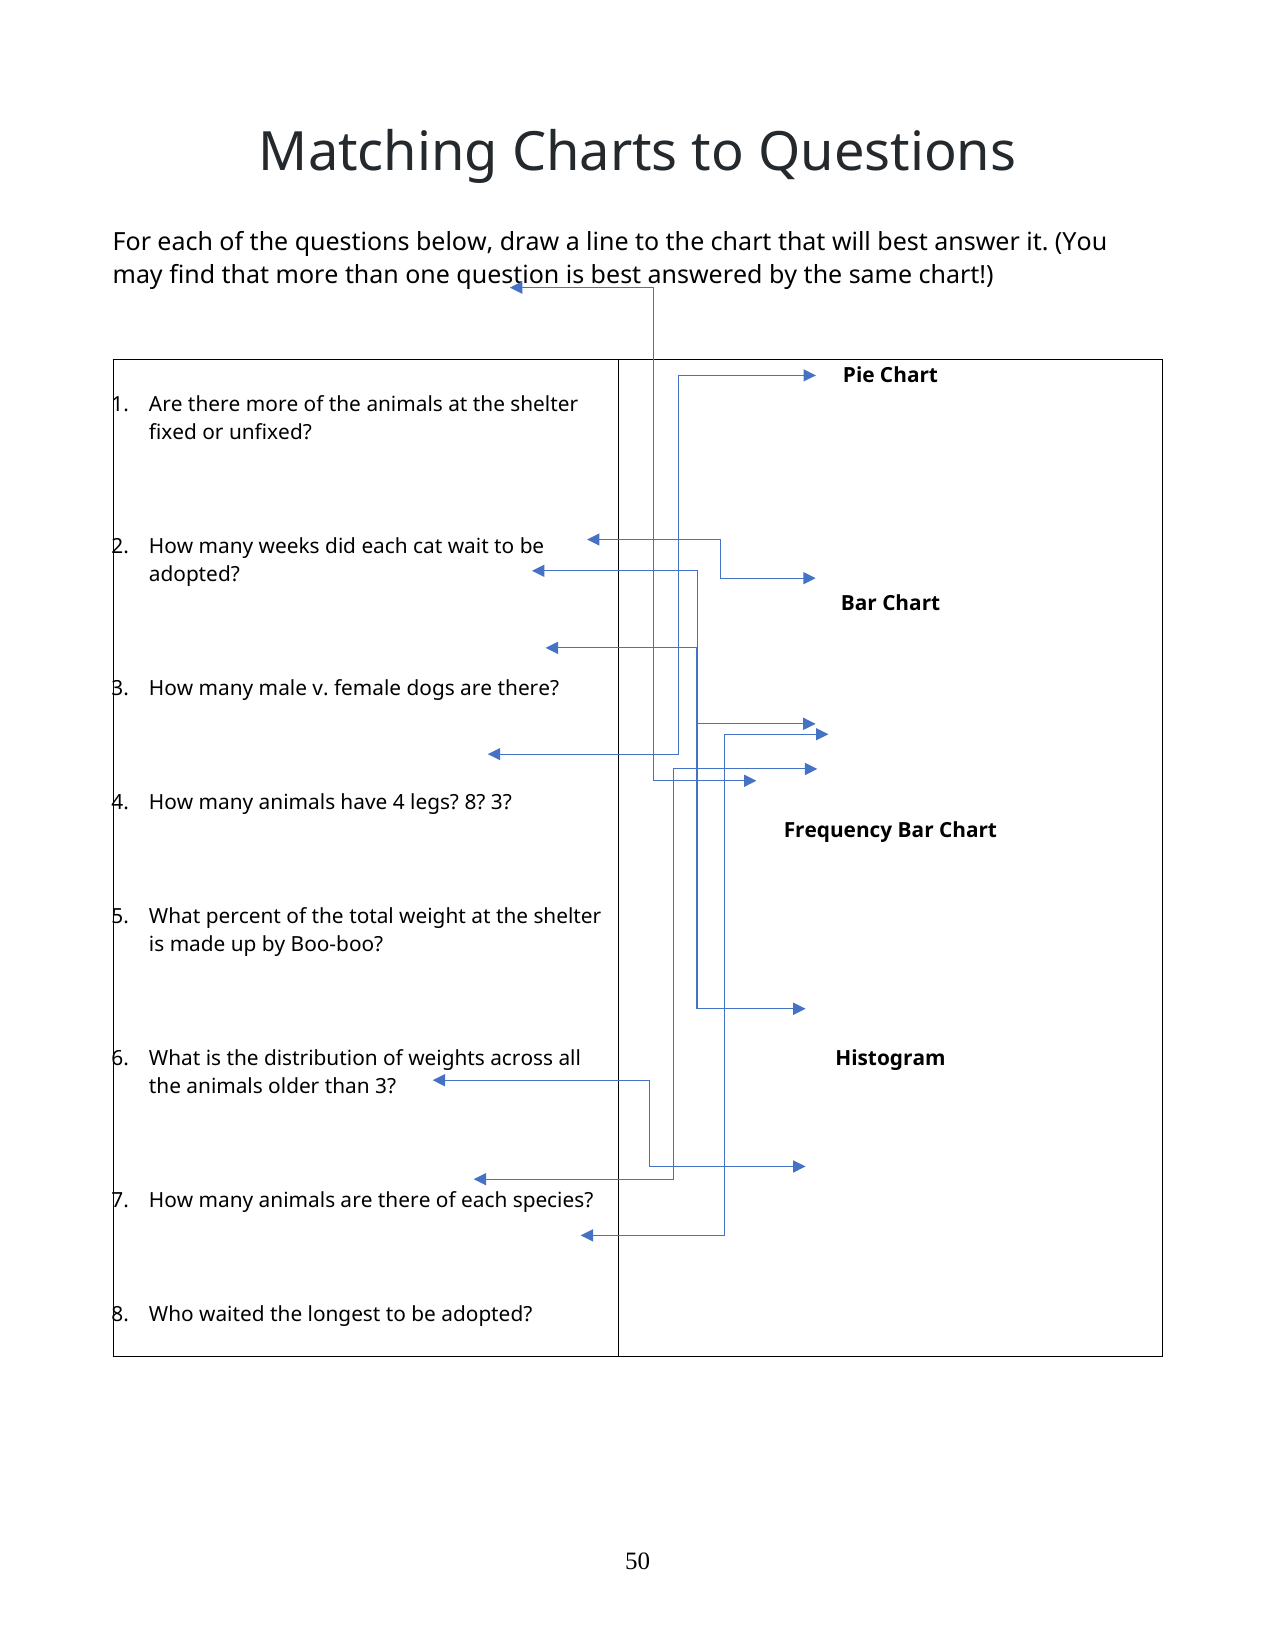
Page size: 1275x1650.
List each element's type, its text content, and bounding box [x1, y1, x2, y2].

text For each of the questions below, draw a line to the chart that will best answer it. (You may find that more than one question is best answered by the same chart!) [112, 223, 1162, 291]
table_header Pie Chart Bar Chart Frequency Bar Chart Histogram [619, 360, 1162, 1356]
subtitle Matching Charts to Questions [112, 112, 1162, 186]
table_header Are there more of the animals at the shelter fixed or unfixed? How many weeks did each cat wait to be adopted? How many male v. female dogs are there? How many animals have 4 legs? 8? 3? What percent of the total weight at the shelter is made up by Boo-boo? What is the distribution of weights across all the animals older than 3? How many animals are there of each species? Who waited the longest to be adopted? [114, 360, 618, 1356]
